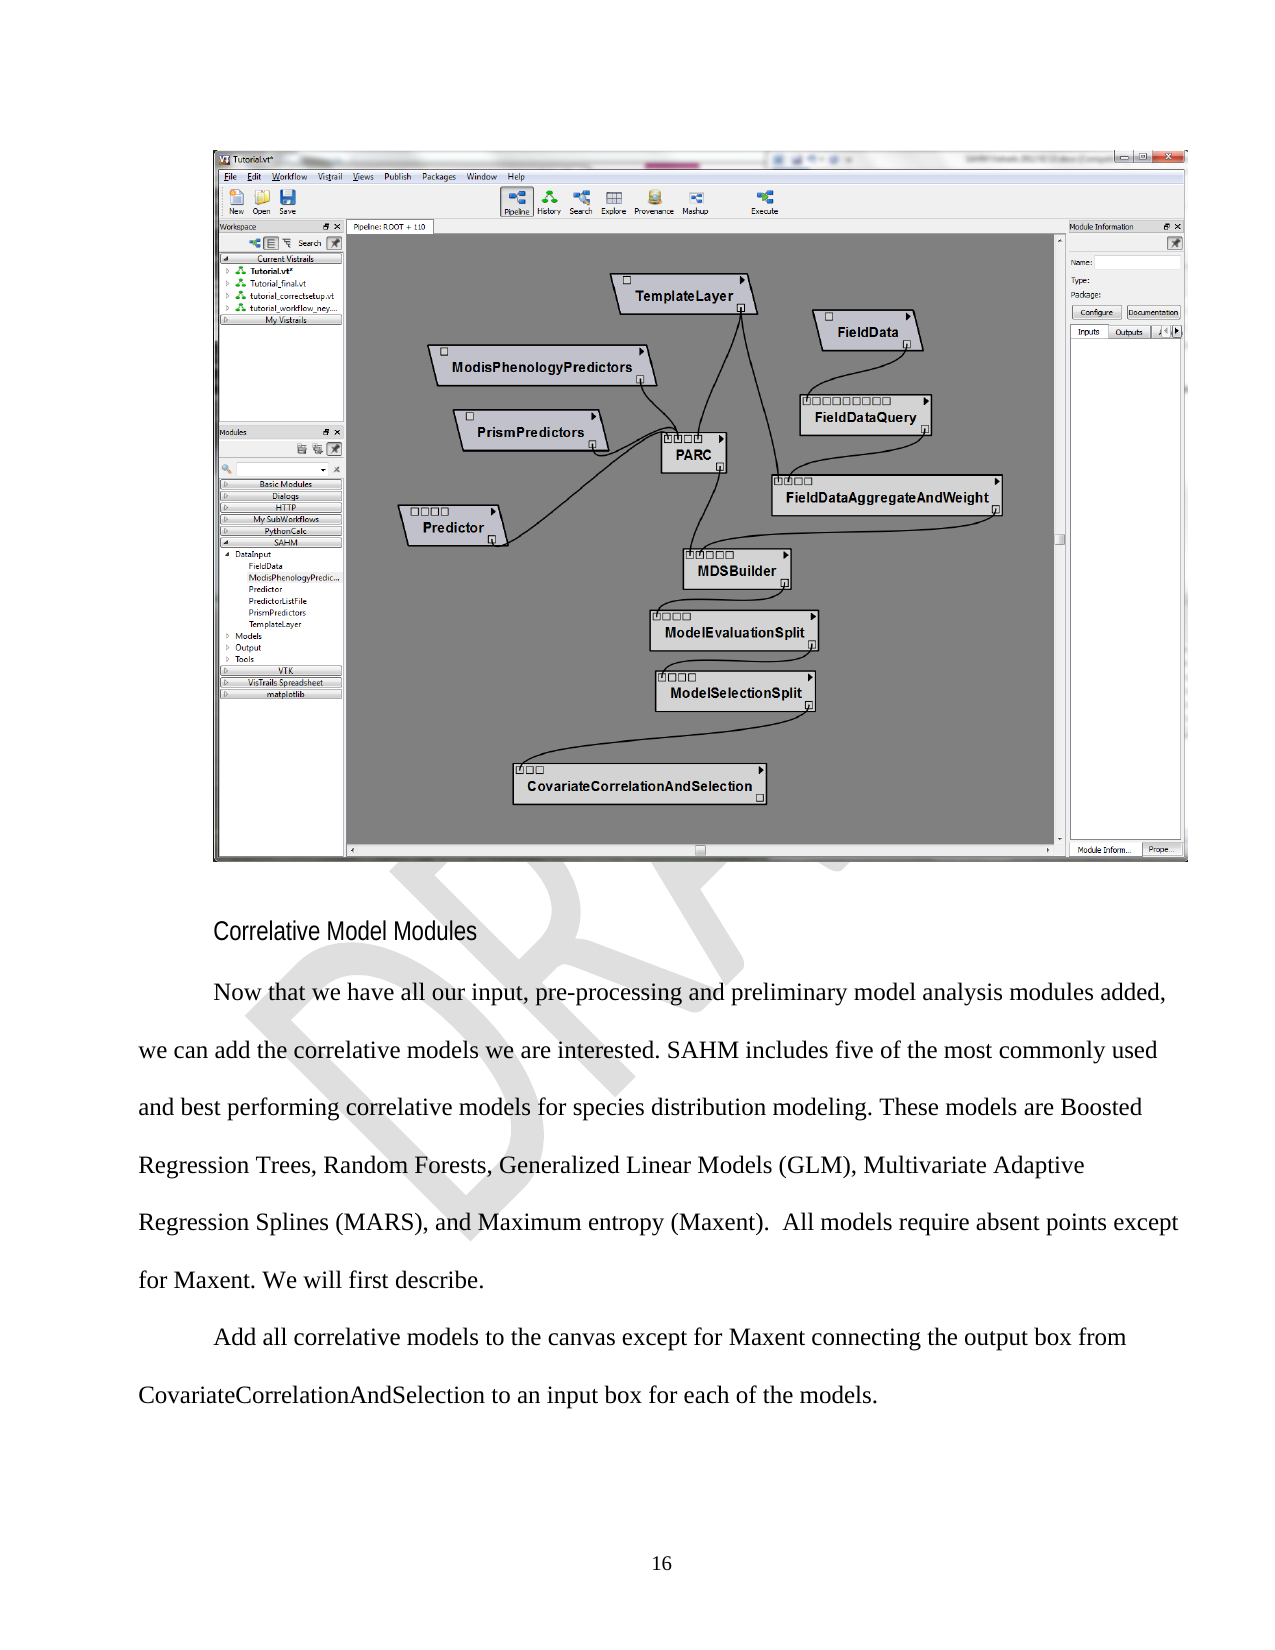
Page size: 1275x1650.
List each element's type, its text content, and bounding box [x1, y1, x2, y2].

text Now that we have all our input, pre-processing and preliminary model analysis modules added, we can add the correlative models we are interested. SAHM includes five of the most commonly used and best performing correlative models for species distribution modeling. These models are Boosted Regression Trees, Random Forests, Generalized Linear Models (GLM), Multivariate Adaptive Regression Splines (MARS), and Maximum entropy (Maxent). All models require absent points except for Maxent. We will first describe. [138, 977, 1185, 1294]
text Add all correlative models to the canvas except for Maxent connecting the output box from CovariateCorrelationAndSelection to an input box for each of the models. [138, 1322, 1185, 1409]
subtitle Correlative Model Modules [138, 915, 1185, 946]
picture [213, 150, 1188, 862]
